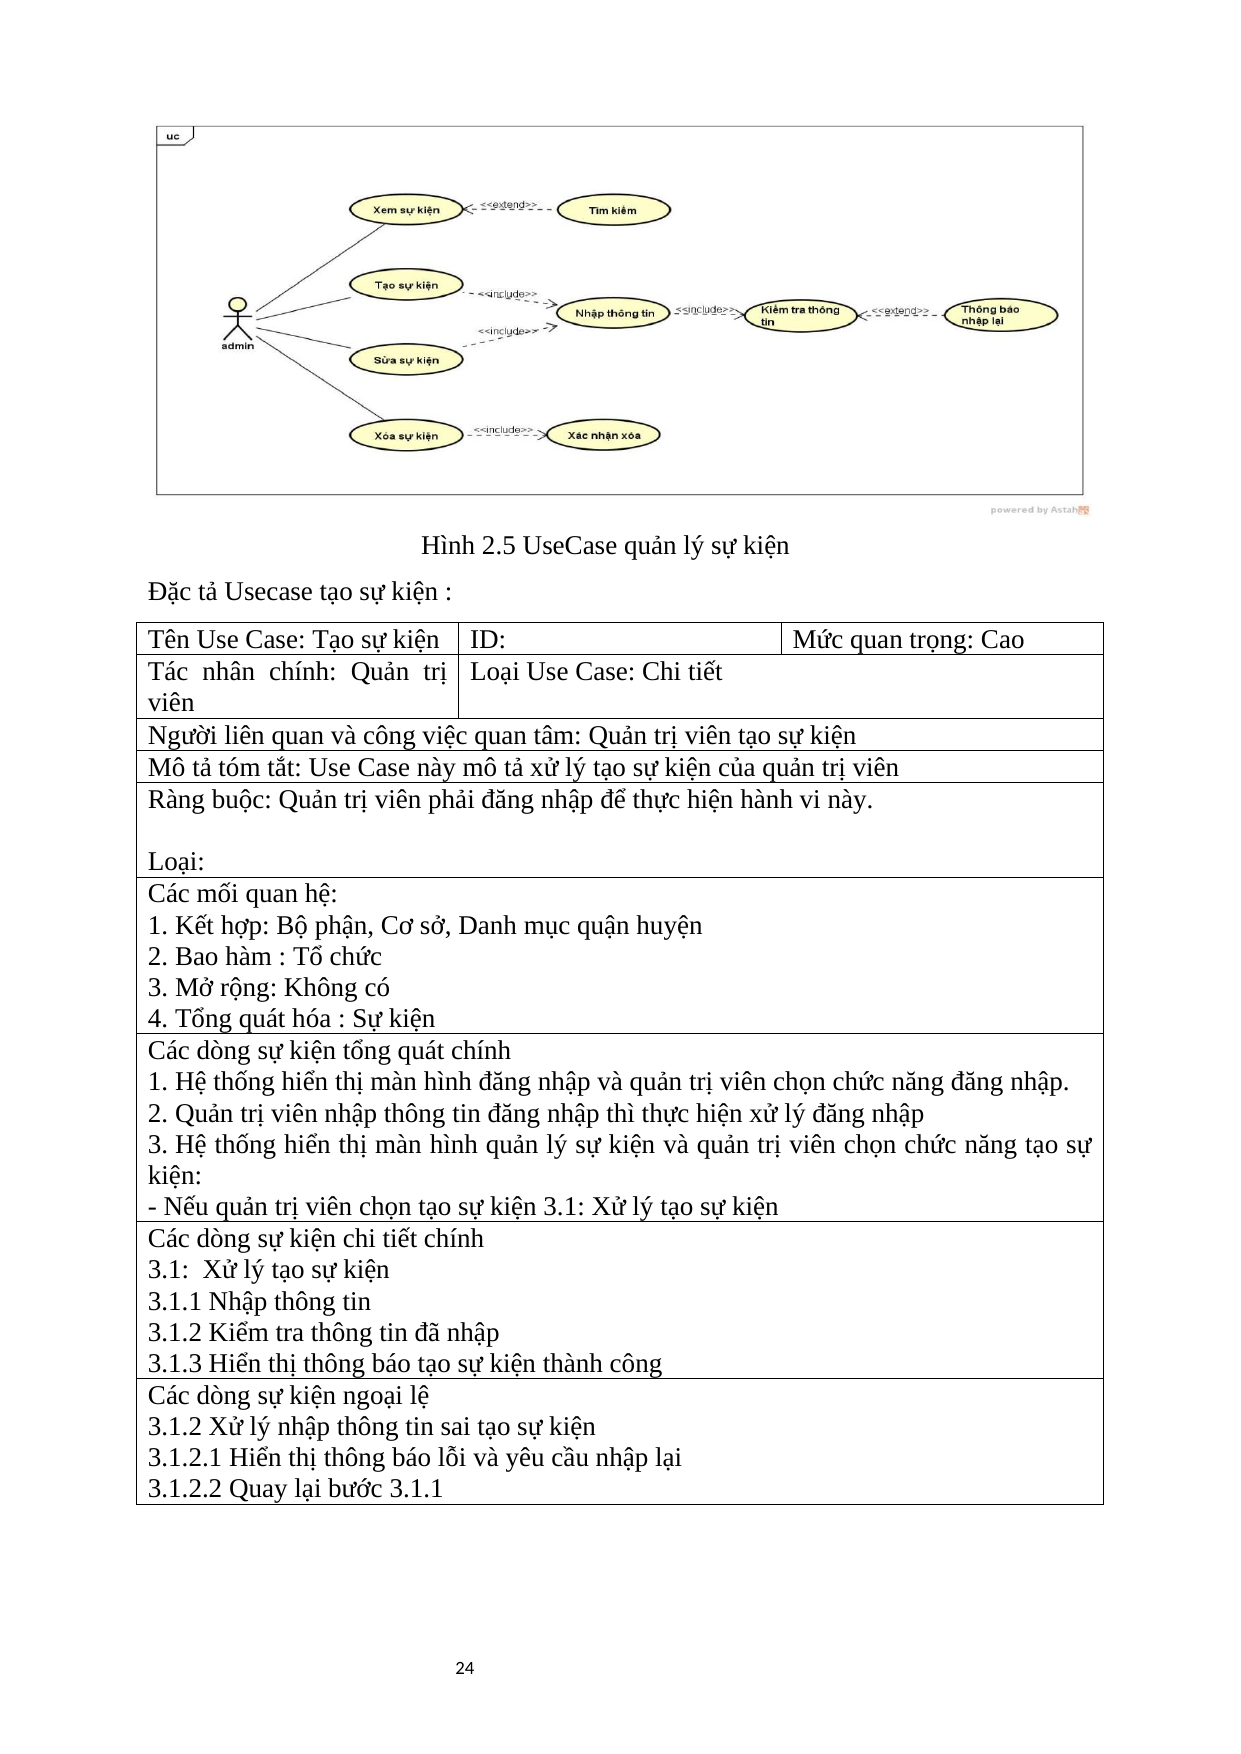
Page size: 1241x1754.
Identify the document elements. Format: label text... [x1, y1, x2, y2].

list Hình 2.5 UseCase quản lý sự kiện [148, 529, 1063, 560]
table_cell Mô tả tóm tắt: Use Case này mô tả xử lý tạo sự kiện của quản trị viên [137, 751, 1103, 782]
table_cell Người liên quan và công việc quan tâm: Quản trị viên tạo sự kiện [137, 719, 1103, 750]
table_cell Loại Use Case: Chi tiết [459, 655, 1103, 718]
table_header Tên Use Case: Tạo sự kiện [137, 623, 458, 654]
table_cell Tác nhân chính: Quản trị viên [137, 655, 458, 718]
table_header ID: [459, 623, 781, 654]
table_cell Các dòng sự kiện ngoại lệ 3.1.2 Xử lý nhập thông tin sai tạo sự kiện 3.1.2.1 Hiển thị thông báo lỗi và yêu cầu nhập lại 3.1.2.2 Quay lại bước 3.1.1 [137, 1379, 1103, 1504]
picture [147, 118, 1092, 517]
table_cell Các dòng sự kiện chi tiết chính 3.1: Xử lý tạo sự kiện 3.1.1 Nhập thông tin 3.1.2 Kiểm tra thông tin đã nhập 3.1.3 Hiển thị thông báo tạo sự kiện thành công [137, 1222, 1103, 1378]
table_cell Các dòng sự kiện tổng quát chính Hệ thống hiển thị màn hình đăng nhập và quản trị viên chọn chức năng đăng nhập. Quản trị viên nhập thông tin đăng nhập thì thực hiện xử lý đăng nhập Hệ thống hiển thị màn hình quản lý sự kiện và quản trị viên chọn chức năng tạo sự kiện: - Nếu quản trị viên chọn tạo sự kiện 3.1: Xử lý tạo sự kiện [137, 1034, 1103, 1221]
table_cell Các mối quan hệ: Kết hợp: Bộ phận, Cơ sở, Danh mục quận huyện Bao hàm : Tổ chức Mở rộng: Không có Tổng quát hóa : Sự kiện [137, 878, 1103, 1033]
table_header Mức quan trọng: Cao [782, 623, 1103, 654]
table_cell Ràng buộc: Quản trị viên phải đăng nhập để thực hiện hành vi này. Loại: [137, 783, 1103, 877]
list Đặc tả Usecase tạo sự kiện : [148, 576, 1063, 607]
